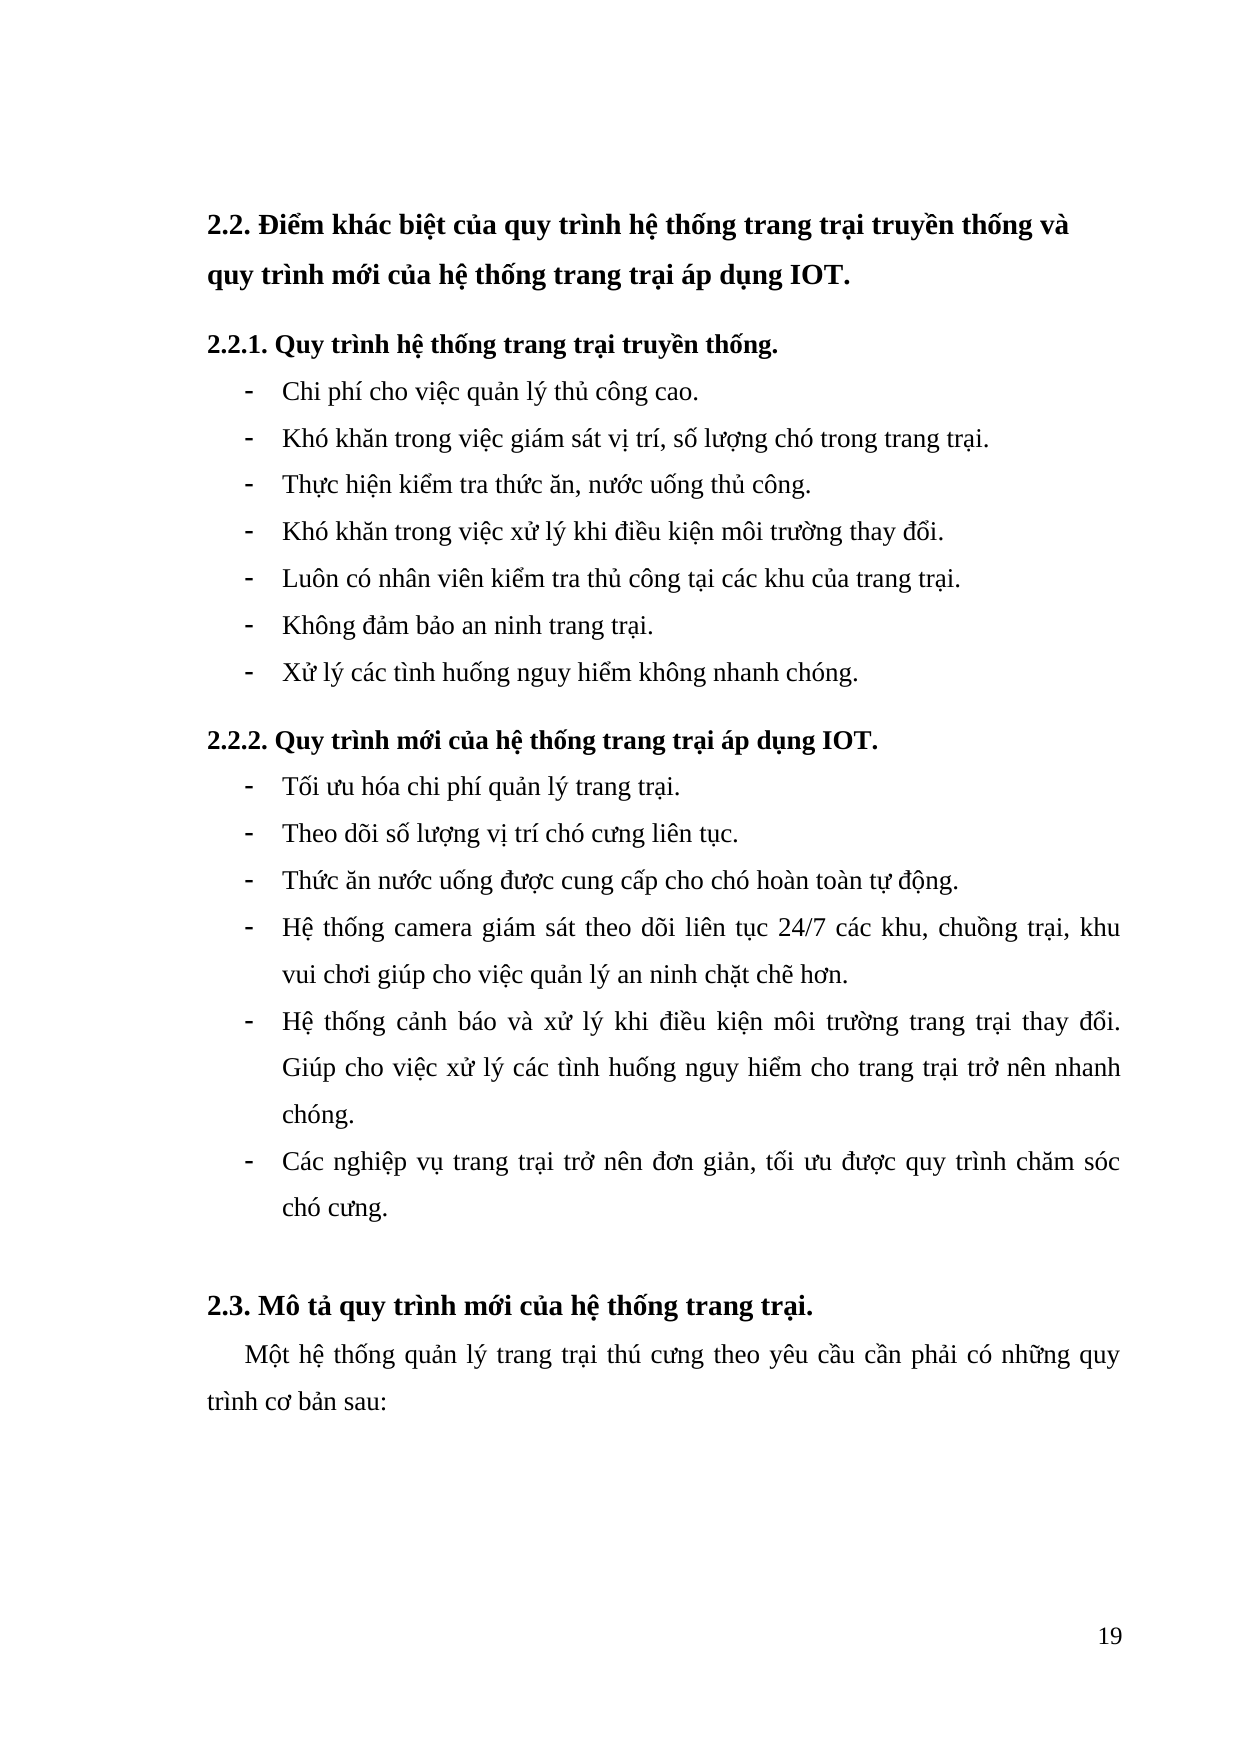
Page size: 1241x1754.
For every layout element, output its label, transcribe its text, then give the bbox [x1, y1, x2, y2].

list Hệ thống cảnh báo và xử lý khi điều kiện môi trường trang trại thay đổi. Giúp cho việc xử lý các tình huống nguy hiểm cho trang trại trở nên nhanh chóng. [244, 1004, 1122, 1129]
list Không đảm bảo an ninh trang trại. [244, 609, 1122, 641]
list Khó khăn trong việc xử lý khi điều kiện môi trường thay đổi. [244, 516, 1122, 547]
list Theo dõi số lượng vị trí chó cưng liên tục. [244, 817, 1122, 849]
list Khó khăn trong việc giám sát vị trí, số lượng chó trong trang trại. [244, 422, 1122, 453]
list Tối ưu hóa chi phí quản lý trang trại. [244, 771, 1122, 802]
list Xử lý các tình huống nguy hiểm không nhanh chóng. [244, 656, 1122, 687]
subtitle 2.3. Mô tả quy trình mới của hệ thống trang trại. [207, 1288, 1122, 1322]
list Thực hiện kiểm tra thức ăn, nước uống thủ công. [244, 469, 1122, 500]
subtitle 2.2.1. Quy trình hệ thống trang trại truyền thống. [207, 328, 1122, 359]
list Chi phí cho việc quản lý thủ công cao. [244, 375, 1122, 406]
subtitle 2.2. Điểm khác biệt của quy trình hệ thống trang trại truyền thống và quy trình mới của hệ thống trang trại áp dụng IOT. [207, 207, 1122, 291]
subtitle 2.2.2. Quy trình mới của hệ thống trang trại áp dụng IOT. [207, 724, 1122, 755]
list Các nghiệp vụ trang trại trở nên đơn giản, tối ưu được quy trình chăm sóc chó cưng. [244, 1145, 1122, 1223]
list Luôn có nhân viên kiểm tra thủ công tại các khu của trang trại. [244, 562, 1122, 594]
list Hệ thống camera giám sát theo dõi liên tục 24/7 các khu, chuồng trại, khu vui chơi giúp cho việc quản lý an ninh chặt chẽ hơn. [244, 911, 1122, 989]
text Một hệ thống quản lý trang trại thú cưng theo yêu cầu cần phải có những quy trình cơ bản sau: [207, 1338, 1122, 1416]
list Thức ăn nước uống được cung cấp cho chó hoàn toàn tự động. [244, 864, 1122, 896]
